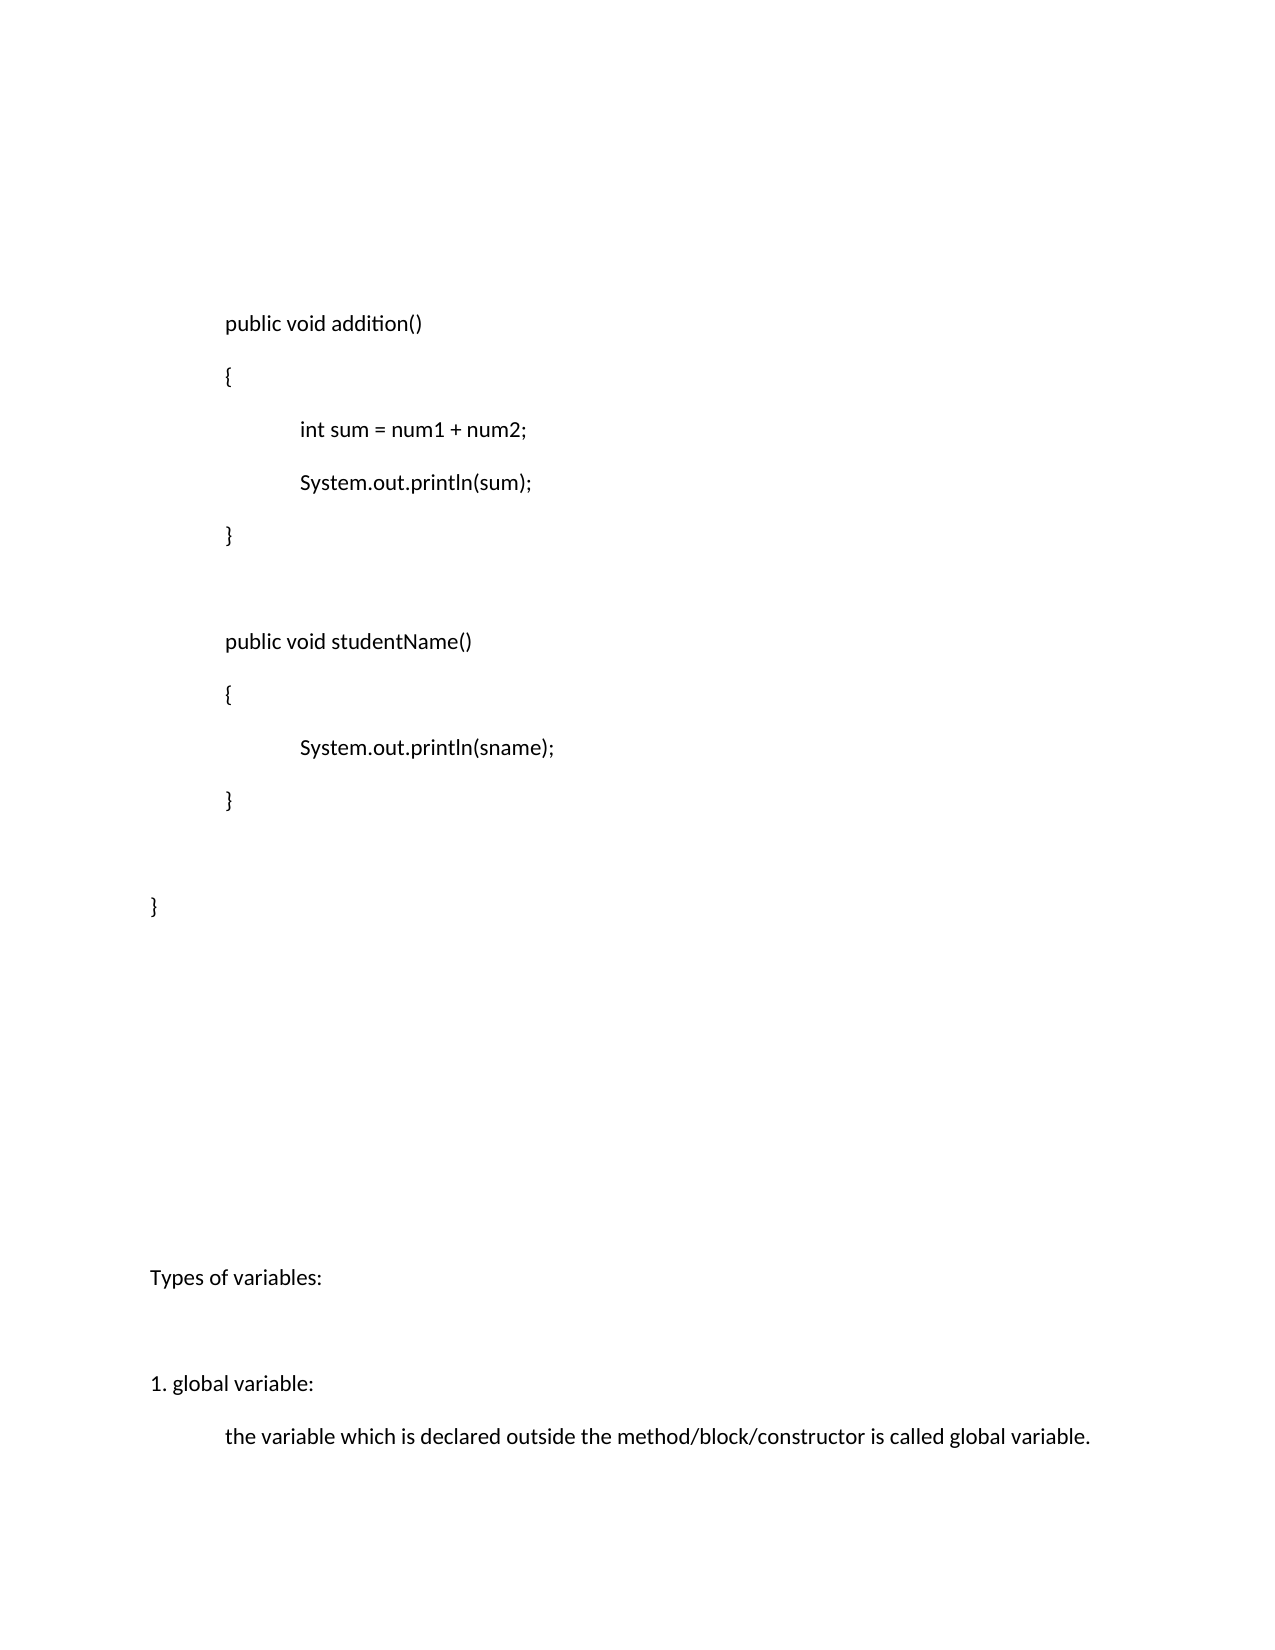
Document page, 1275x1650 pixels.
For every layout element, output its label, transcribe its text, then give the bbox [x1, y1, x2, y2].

text } [150, 521, 1125, 549]
text } [150, 786, 1125, 814]
text { [150, 362, 1125, 390]
text { [150, 680, 1125, 708]
text 1. global variable: [150, 1369, 1125, 1397]
text public void addition() [150, 309, 1125, 337]
text } [150, 892, 1125, 920]
text int sum = num1 + num2; [150, 415, 1125, 443]
text the variable which is declared outside the method/block/constructor is called global variable. [150, 1422, 1125, 1451]
text Types of variables: [150, 1263, 1125, 1291]
text System.out.println(sum); [150, 468, 1125, 496]
text System.out.println(sname); [150, 733, 1125, 761]
text public void studentName() [150, 627, 1125, 655]
